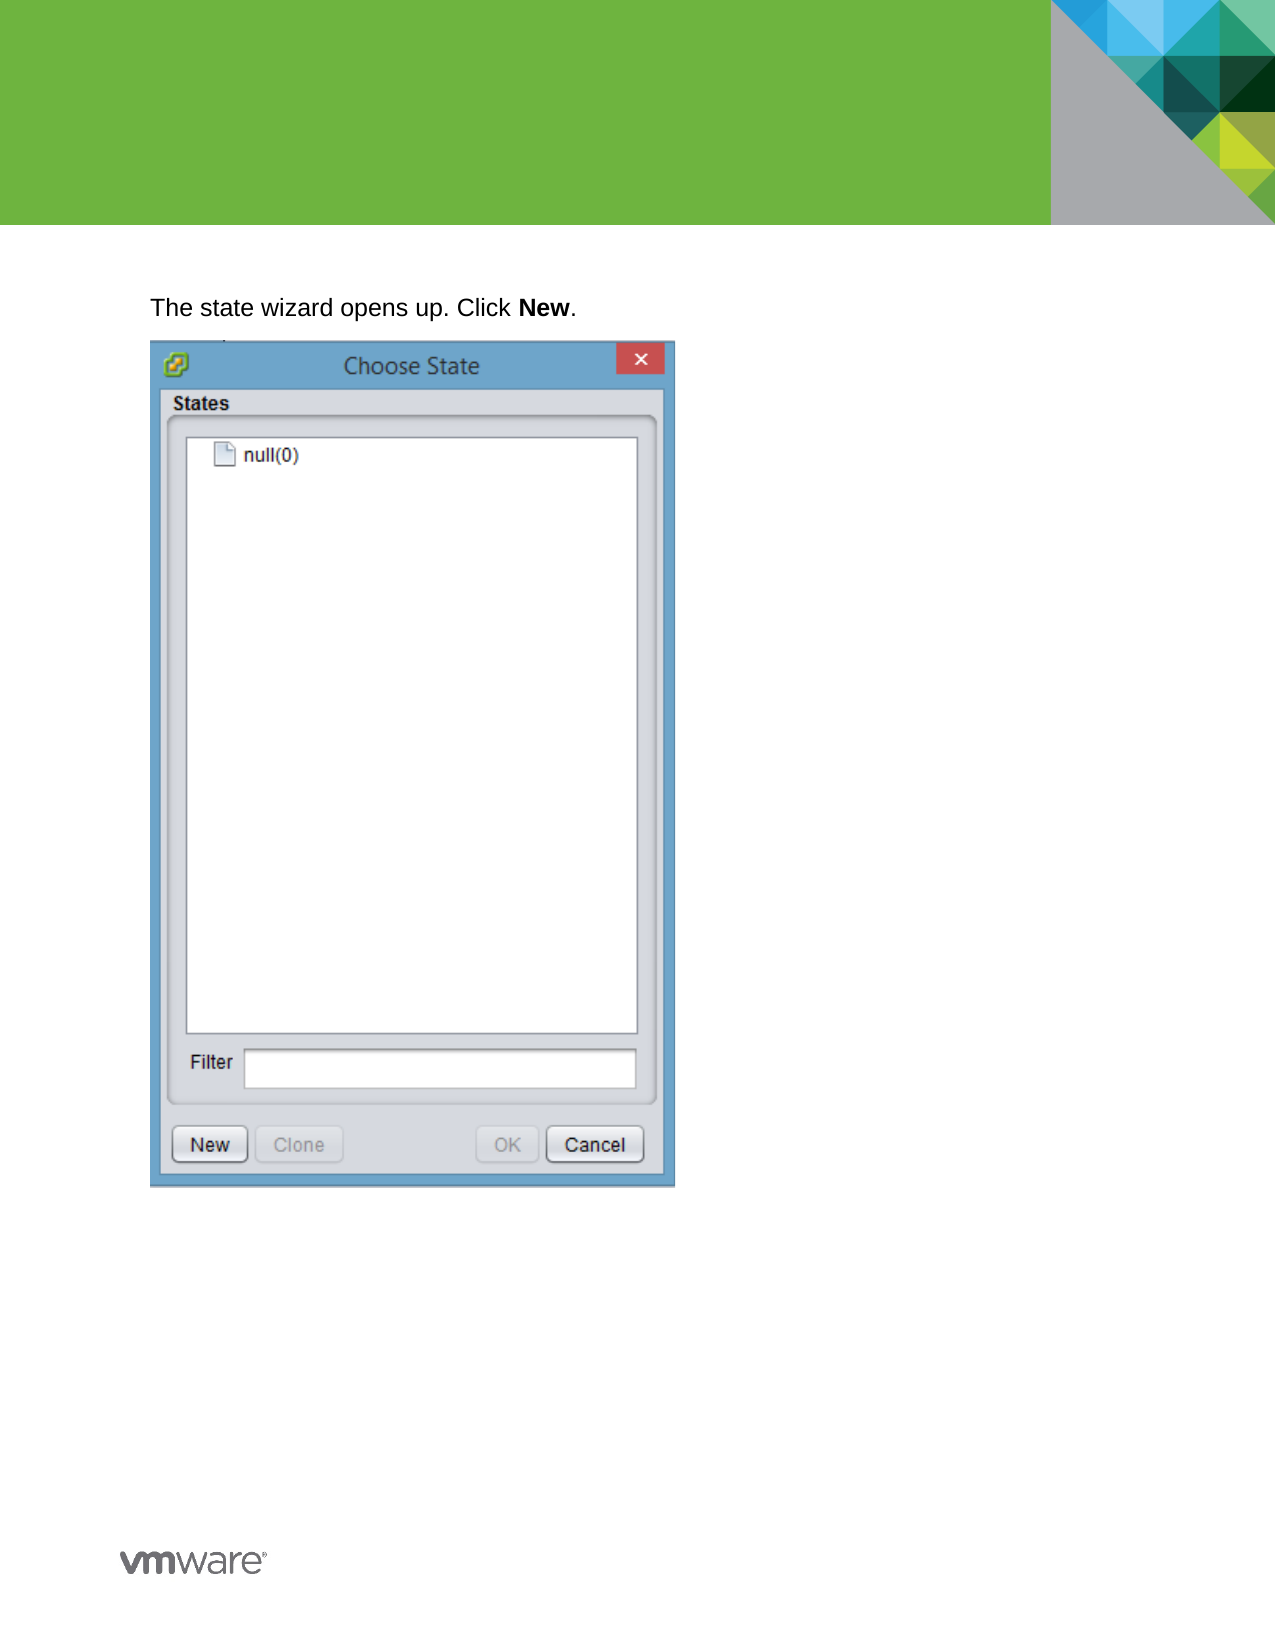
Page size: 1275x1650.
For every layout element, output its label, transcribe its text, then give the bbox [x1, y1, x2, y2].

picture [97, 1529, 289, 1596]
picture [150, 340, 675, 1188]
text The state wizard opens up. Click New. [150, 293, 1125, 322]
picture [0, 0, 1275, 225]
